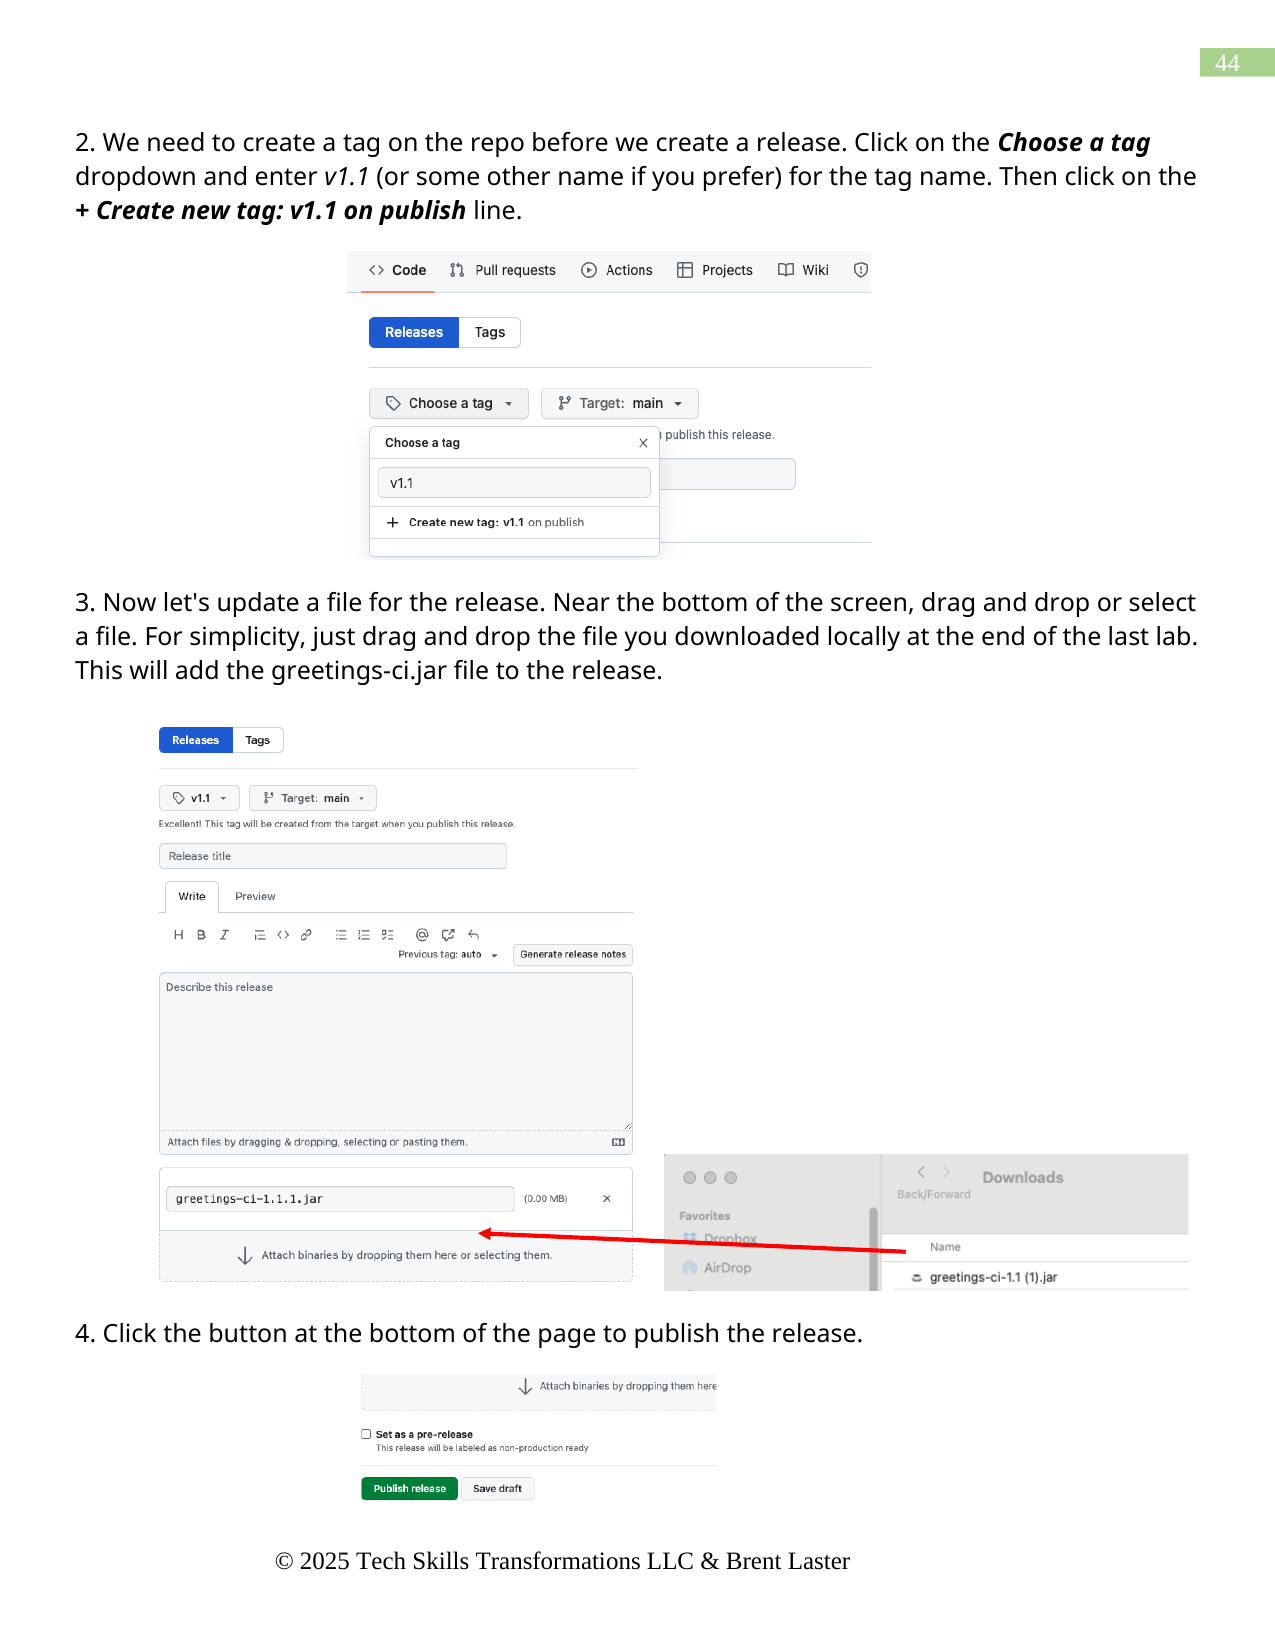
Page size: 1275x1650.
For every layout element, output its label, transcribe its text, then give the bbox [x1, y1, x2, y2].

picture [346, 1374, 717, 1510]
subtitle 3. Now let's update a file for the release. Near the bottom of the screen, drag and drop or select a file. For simplicity, just drag and drop the file you downloaded locally at the end of the last lab. This will add the greetings-ci.jar file to the release. [75, 584, 1200, 687]
picture [346, 251, 872, 560]
picture [664, 1154, 1189, 1291]
picture [140, 711, 639, 1291]
subtitle 4. Click the button at the bottom of the page to publish the release. [75, 1316, 1200, 1350]
subtitle 2. We need to create a tag on the repo before we create a release. Click on the Choose a tag dropdown and enter v1.1 (or some other name if you prefer) for the tag name. Then click on the + Create new tag: v1.1 on publish line. [75, 124, 1200, 227]
